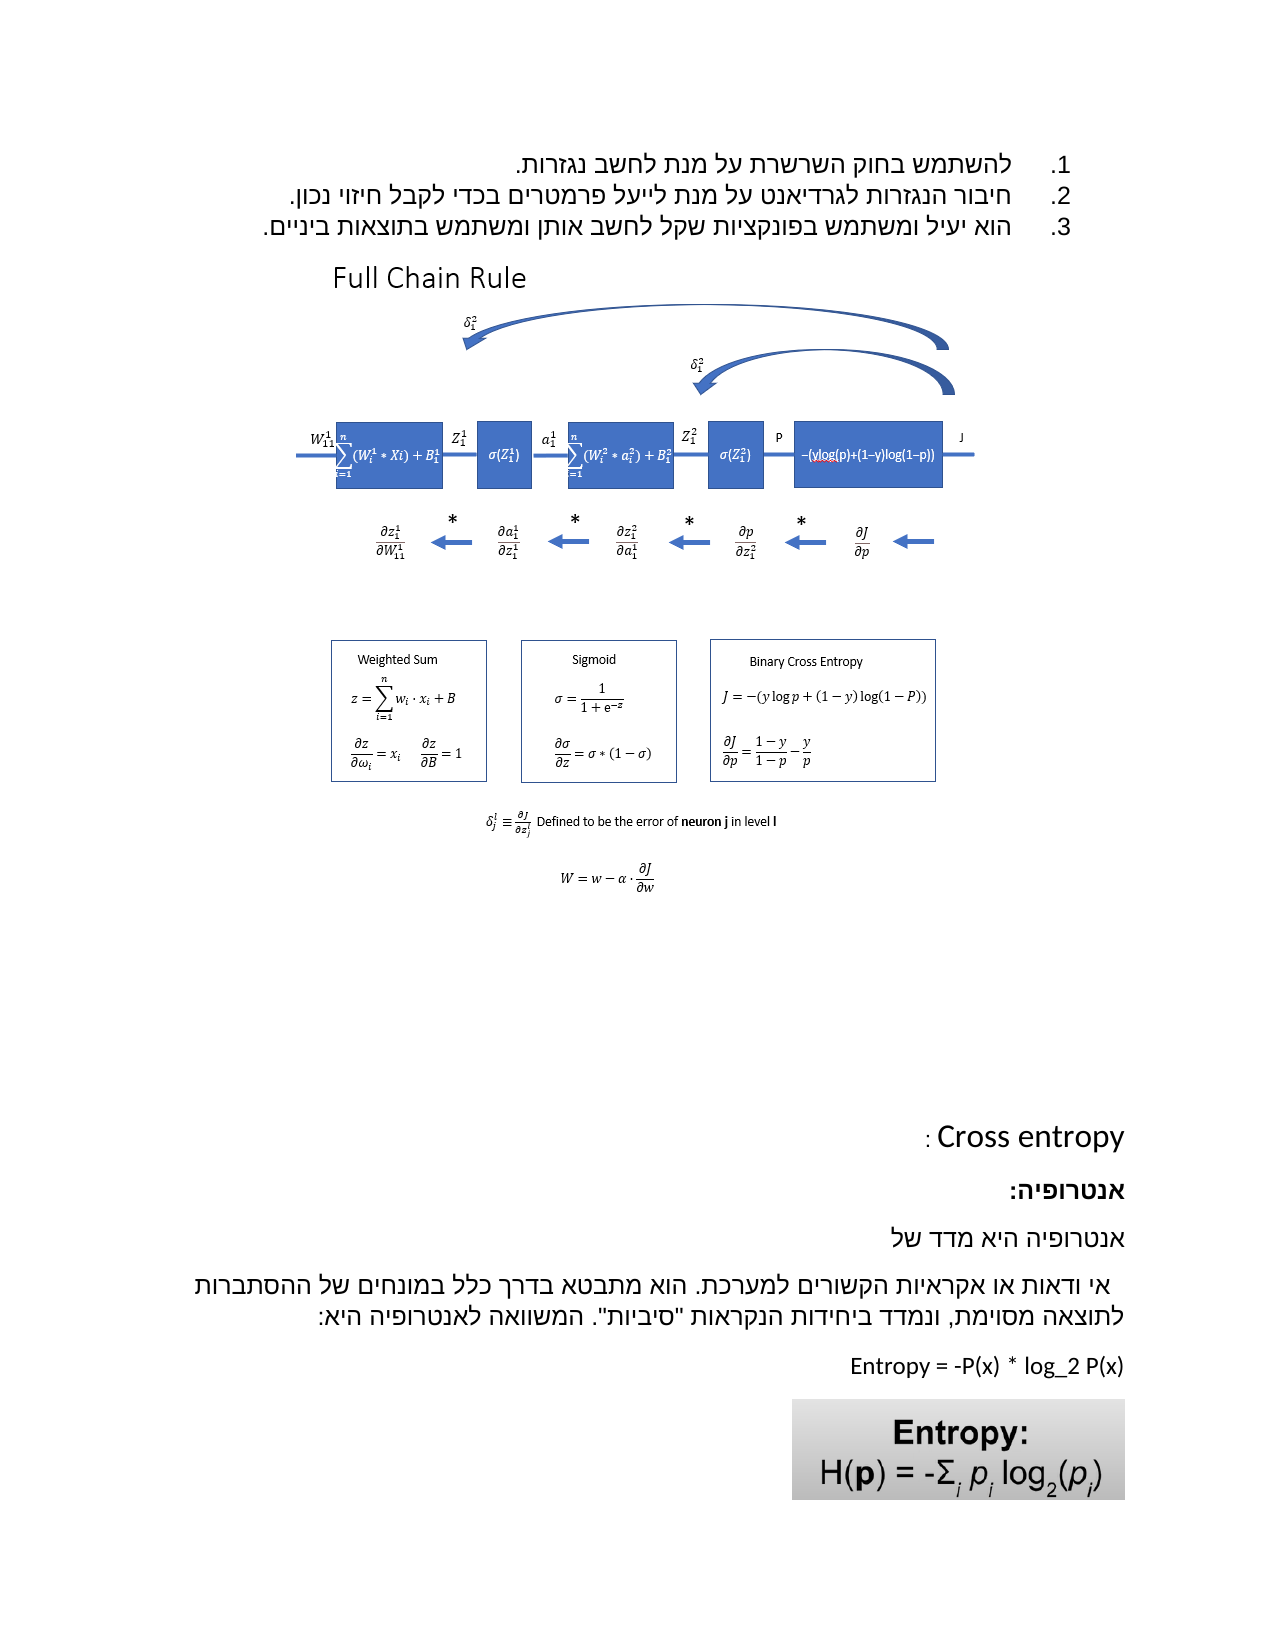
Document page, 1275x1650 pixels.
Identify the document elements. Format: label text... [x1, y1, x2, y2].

list חיבור הנגזרות לגרדיאנט על מנת לייעל פרמטרים בכדי לקבל חיזוי נכון. [150, 181, 1050, 210]
text Entropy = -P(x) * log_2 P(x) [150, 1350, 1125, 1381]
picture [321, 624, 953, 904]
picture [296, 259, 979, 606]
list הוא יעיל ומשתמש בפונקציות שקל לחשב אותן ומשתמש בתוצאות ביניים. [150, 212, 1050, 241]
text Cross entropy : [150, 1115, 1125, 1156]
list להשתמש בחוק השרשרת על מנת לחשב נגזרות. [150, 150, 1050, 179]
text אנטרופיה: [150, 1176, 1125, 1205]
text אנטרופיה היא מדד של [150, 1224, 1125, 1252]
text אי ודאות או אקראיות הקשורים למערכת. הוא מתבטא בדרך כלל במונחים של ההסתברות לתוצאה מסוימת, ונמדד ביחידות הנקראות "סיביות". המשוואה לאנטרופיה היא: [150, 1271, 1125, 1331]
picture [792, 1399, 1125, 1500]
